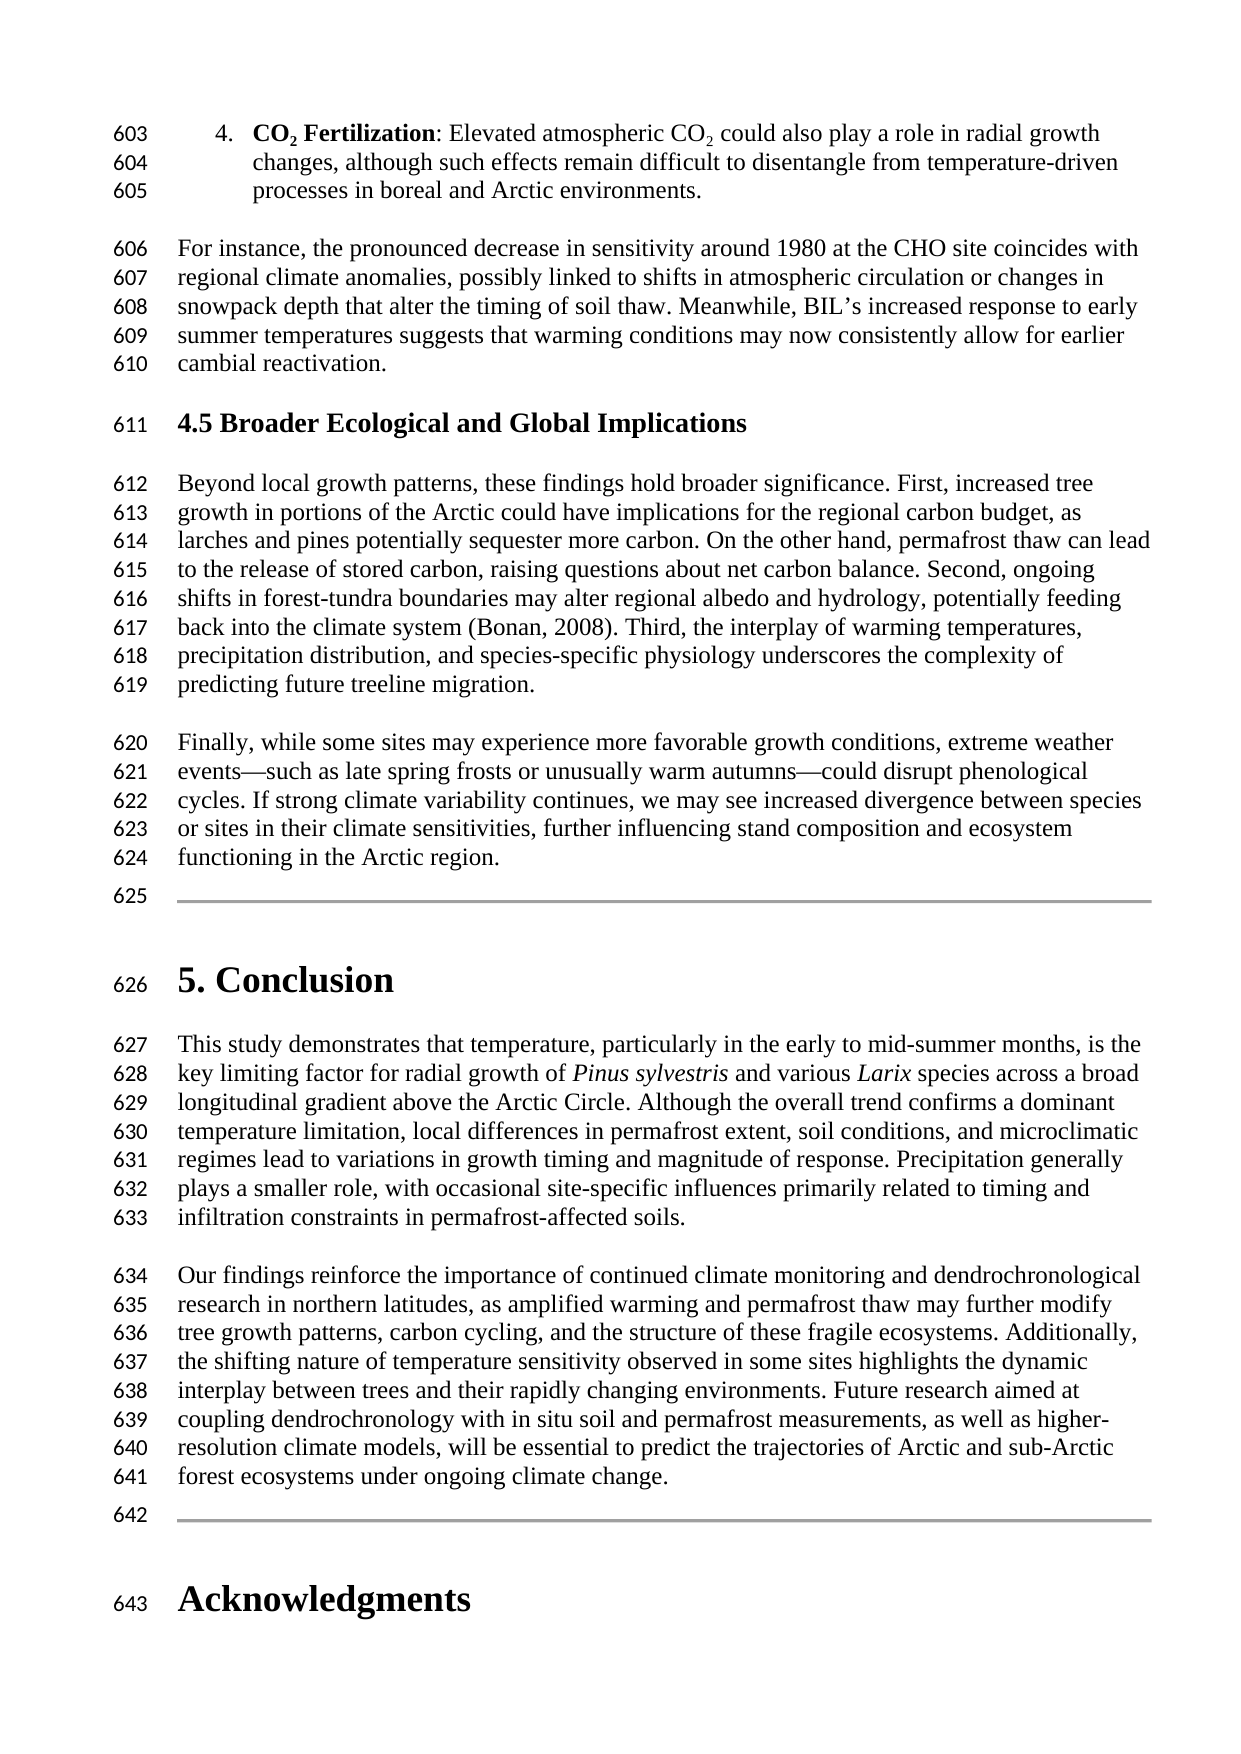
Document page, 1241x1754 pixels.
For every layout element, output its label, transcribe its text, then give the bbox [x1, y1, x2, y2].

text Beyond local growth patterns, these findings hold broader significance. First, increased tree growth in portions of the Arctic could have implications for the regional carbon budget, as larches and pines potentially sequester more carbon. On the other hand, permafrost thaw can lead to the release of stored carbon, raising questions about net carbon balance. Second, ongoing shifts in forest-tundra boundaries may alter regional albedo and hydrology, potentially feeding back into the climate system (Bonan, 2008). Third, the interplay of warming temperatures, precipitation distribution, and species-specific physiology underscores the complexity of predicting future treeline migration. [177, 468, 1152, 698]
text Finally, while some sites may experience more favorable growth conditions, extreme weather events—such as late spring frosts or unusually warm autumns—could disrupt phenological cycles. If strong climate variability continues, we may see increased divergence between species or sites in their climate sensitivities, further influencing stand composition and ecosystem functioning in the Arctic region. [177, 727, 1152, 871]
text 4.5 Broader Ecological and Global Implications [177, 406, 1152, 439]
text For instance, the pronounced decrease in sensitivity around 1980 at the CHO site coincides with regional climate anomalies, possibly linked to shifts in atmospheric circulation or changes in snowpack depth that alter the timing of soil thaw. Meanwhile, BIL’s increased response to early summer temperatures suggests that warming conditions may now consistently allow for earlier cambial reactivation. [177, 233, 1152, 377]
text Our findings reinforce the importance of continued climate monitoring and dendrochronological research in northern latitudes, as amplified warming and permafrost thaw may further modify tree growth patterns, carbon cycling, and the structure of these fragile ecosystems. Additionally, the shifting nature of temperature sensitivity observed in some sites highlights the dynamic interplay between trees and their rapidly changing environments. Future research aimed at coupling dendrochronology with in situ soil and permafrost measurements, as well as higher-resolution climate models, will be essential to predict the trajectories of Arctic and sub-Arctic forest ecosystems under ongoing climate change. [177, 1260, 1152, 1490]
text Acknowledgments [177, 1576, 1152, 1619]
text 5. Conclusion [177, 957, 1152, 1000]
list CO₂ Fertilization: Elevated atmospheric CO₂ could also play a role in radial growth changes, although such effects remain difficult to disentangle from temperature-driven processes in boreal and Arctic environments. [215, 118, 1152, 204]
text This study demonstrates that temperature, particularly in the early to mid-summer months, is the key limiting factor for radial growth of Pinus sylvestris and various Larix species across a broad longitudinal gradient above the Arctic Circle. Although the overall trend confirms a dominant temperature limitation, local differences in permafrost extent, soil conditions, and microclimatic regimes lead to variations in growth timing and magnitude of response. Precipitation generally plays a smaller role, with occasional site-specific influences primarily related to timing and infiltration constraints in permafrost-affected soils. [177, 1029, 1152, 1231]
